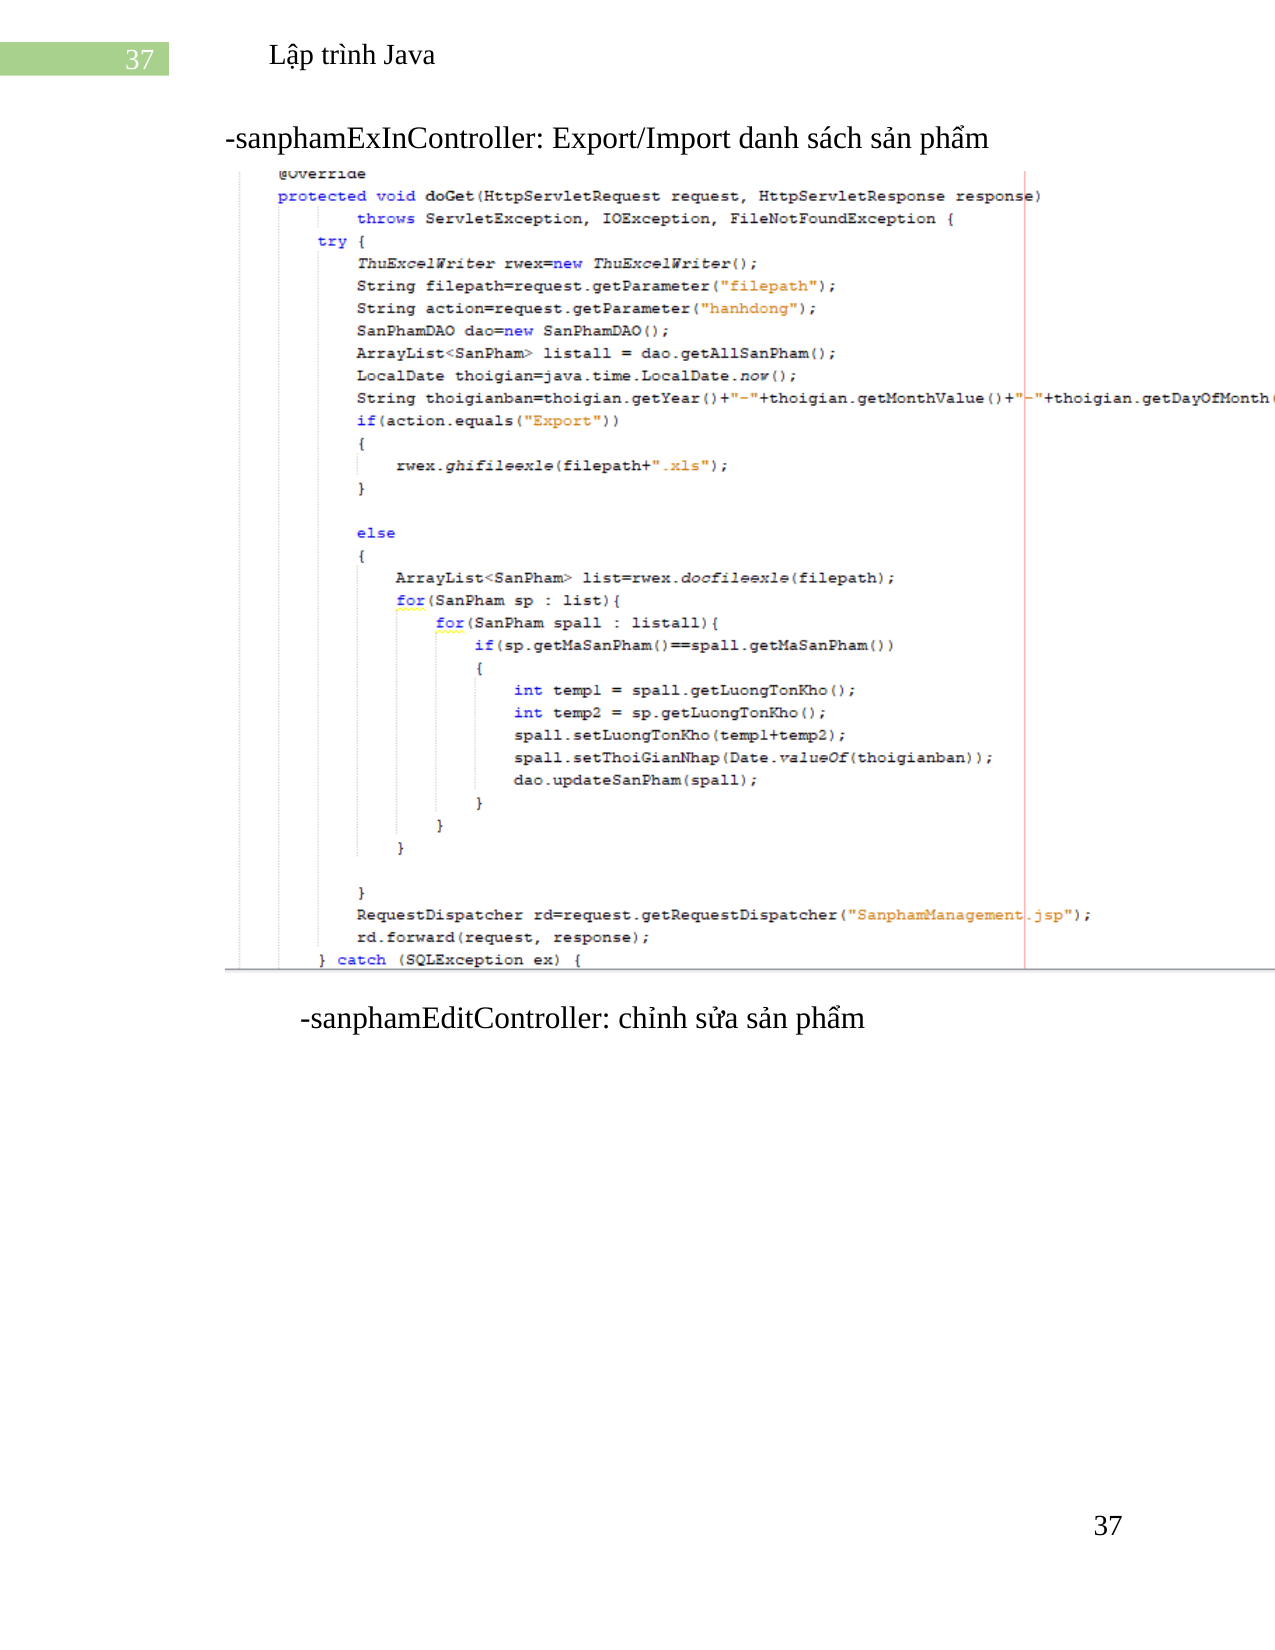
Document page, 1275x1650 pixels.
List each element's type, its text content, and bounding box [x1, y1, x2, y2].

text -sanphamEditController: chỉnh sửa sản phẩm [150, 988, 1122, 1035]
picture [225, 171, 1275, 973]
text -sanphamExInController: Export/Import danh sách sản phẩm [150, 108, 1122, 155]
